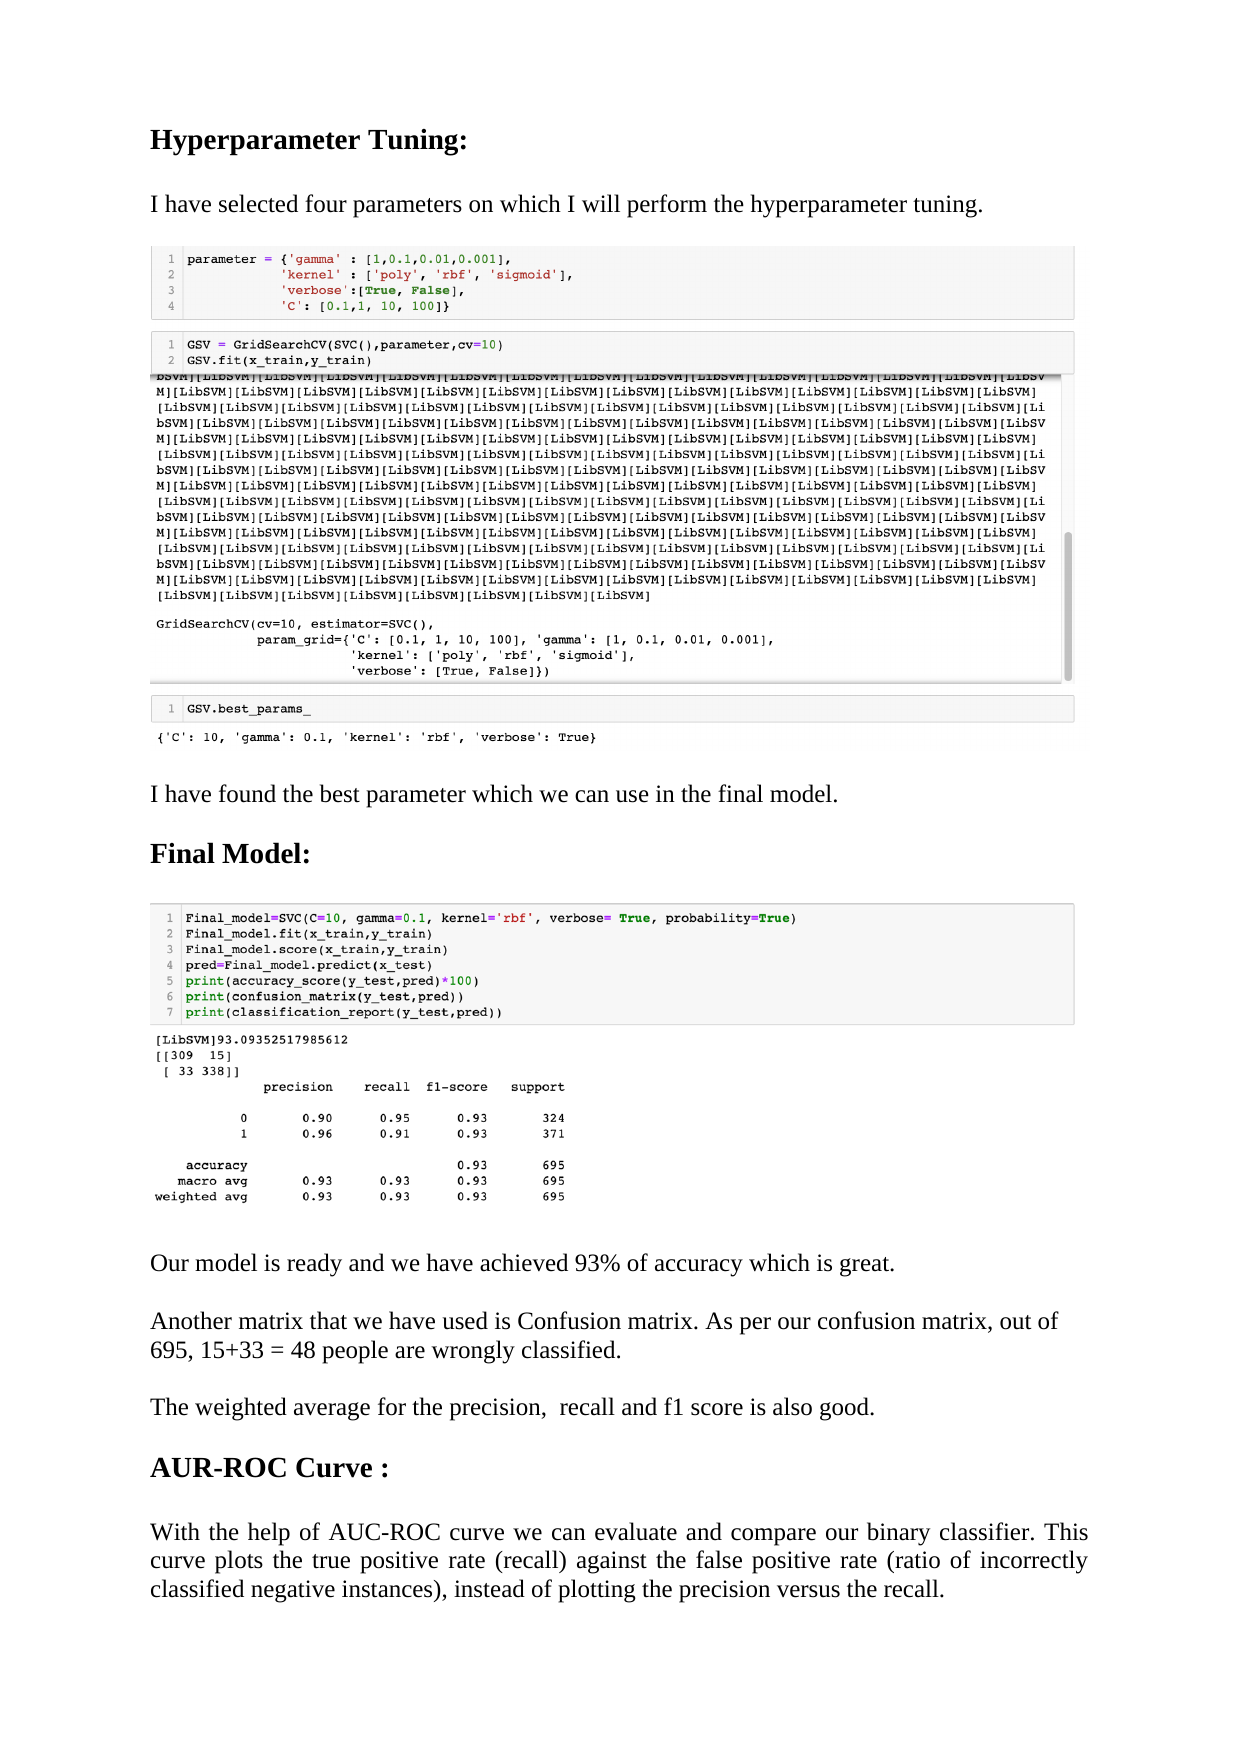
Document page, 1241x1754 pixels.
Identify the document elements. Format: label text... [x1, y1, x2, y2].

picture [150, 903, 1091, 1215]
text I have found the best parameter which we can use in the final model. [150, 779, 1090, 808]
text I have selected four parameters on which I will perform the hyperparameter tuning. [150, 189, 1090, 218]
text Our model is ready and we have achieved 93% of accuracy which is great. [150, 1248, 1090, 1277]
text The weighted average for the precision, recall and f1 score is also good. [150, 1392, 1090, 1421]
text AUR-ROC Curve : [150, 1450, 1090, 1483]
text Hyperparameter Tuning: [150, 122, 1090, 156]
text With the help of AUC-ROC curve we can evaluate and compare our binary classifier. This curve plots the true positive rate (recall) against the false positive rate (ratio of incorrectly classified negative instances), instead of plotting the precision versus the recall. [150, 1517, 1090, 1603]
text Final Model: [150, 837, 1090, 870]
picture [150, 246, 1091, 751]
text Another matrix that we have used is Confusion matrix. As per our confusion matrix, out of 695, 15+33 = 48 people are wrongly classified. [150, 1306, 1090, 1363]
